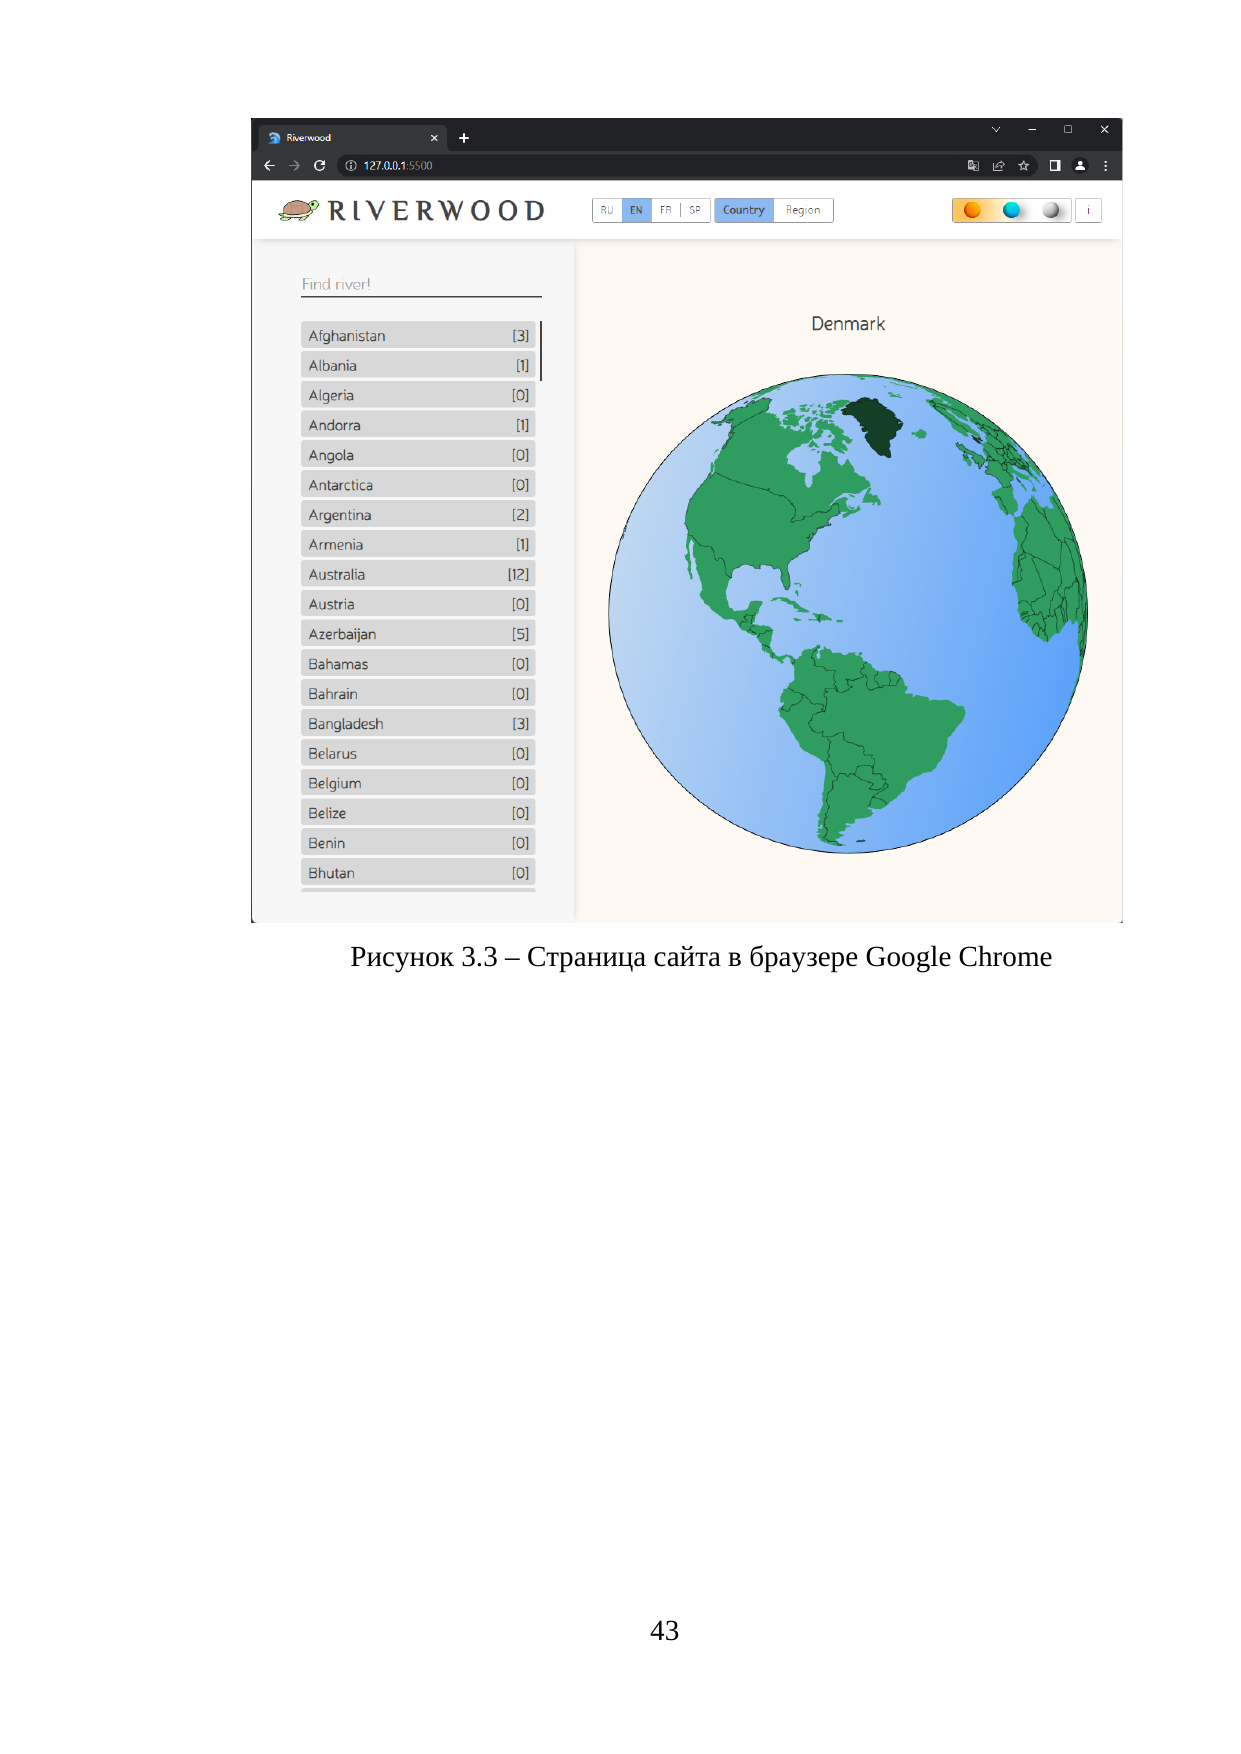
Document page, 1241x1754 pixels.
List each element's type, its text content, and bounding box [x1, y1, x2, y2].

picture [251, 118, 1123, 923]
text Рисунок 3.3 – Страница сайта в браузере Google Chrome [177, 939, 1152, 972]
